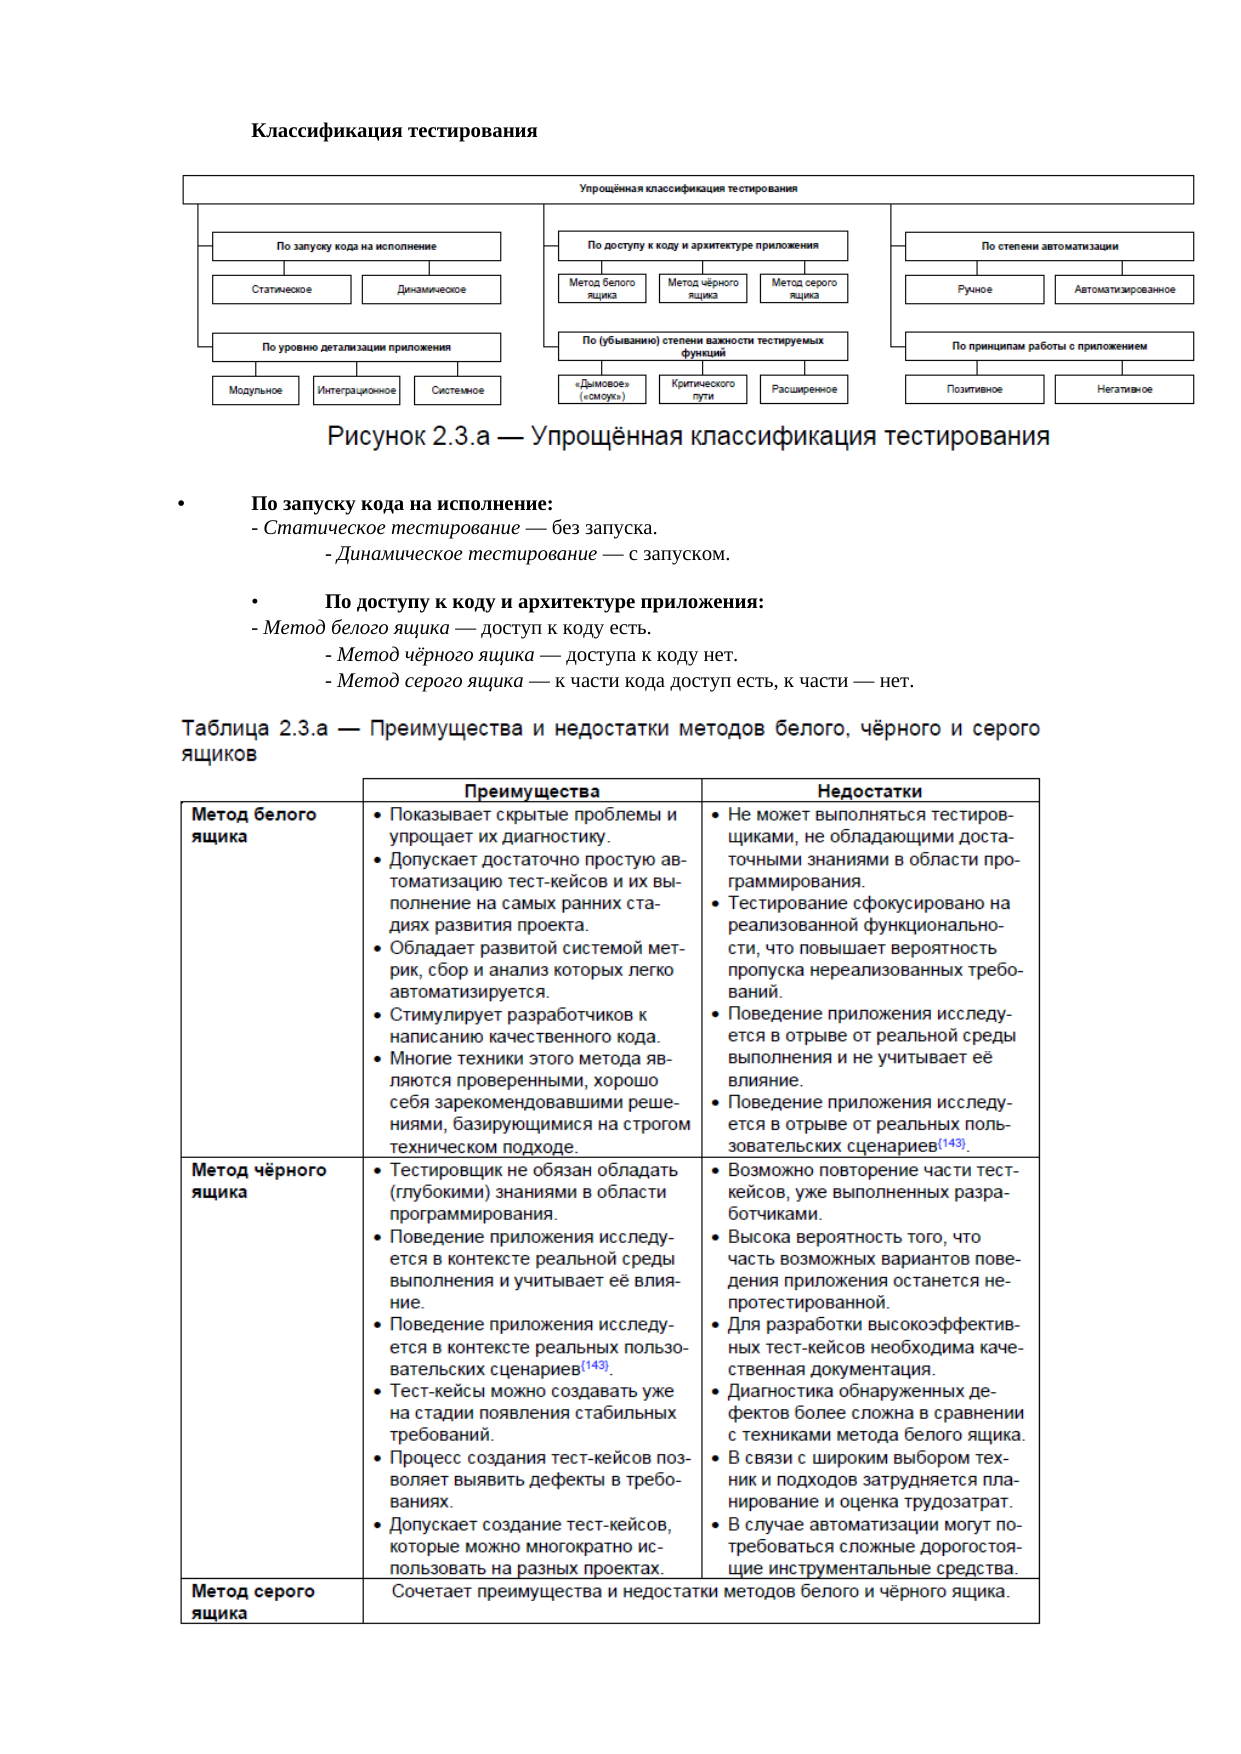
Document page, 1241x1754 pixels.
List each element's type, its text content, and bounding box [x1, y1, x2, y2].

list По запуску кода на исполнение: [177, 491, 1152, 515]
text - Метод белого ящика — доступ к коду есть. [177, 615, 1152, 639]
picture [177, 715, 1045, 1635]
text - Статическое тестирование — без запуска. [177, 515, 1152, 539]
text Классификация тестирования [177, 118, 1152, 142]
list - Метод серого ящика — к части кода доступ есть, к части — нет. [177, 668, 1152, 692]
list - Динамическое тестирование — с запуском. [177, 541, 1152, 565]
list • По доступу к коду и архитектуре приложения: [177, 589, 1152, 613]
picture [177, 166, 1200, 462]
list - Метод чёрного ящика — доступа к коду нет. [177, 641, 1152, 666]
